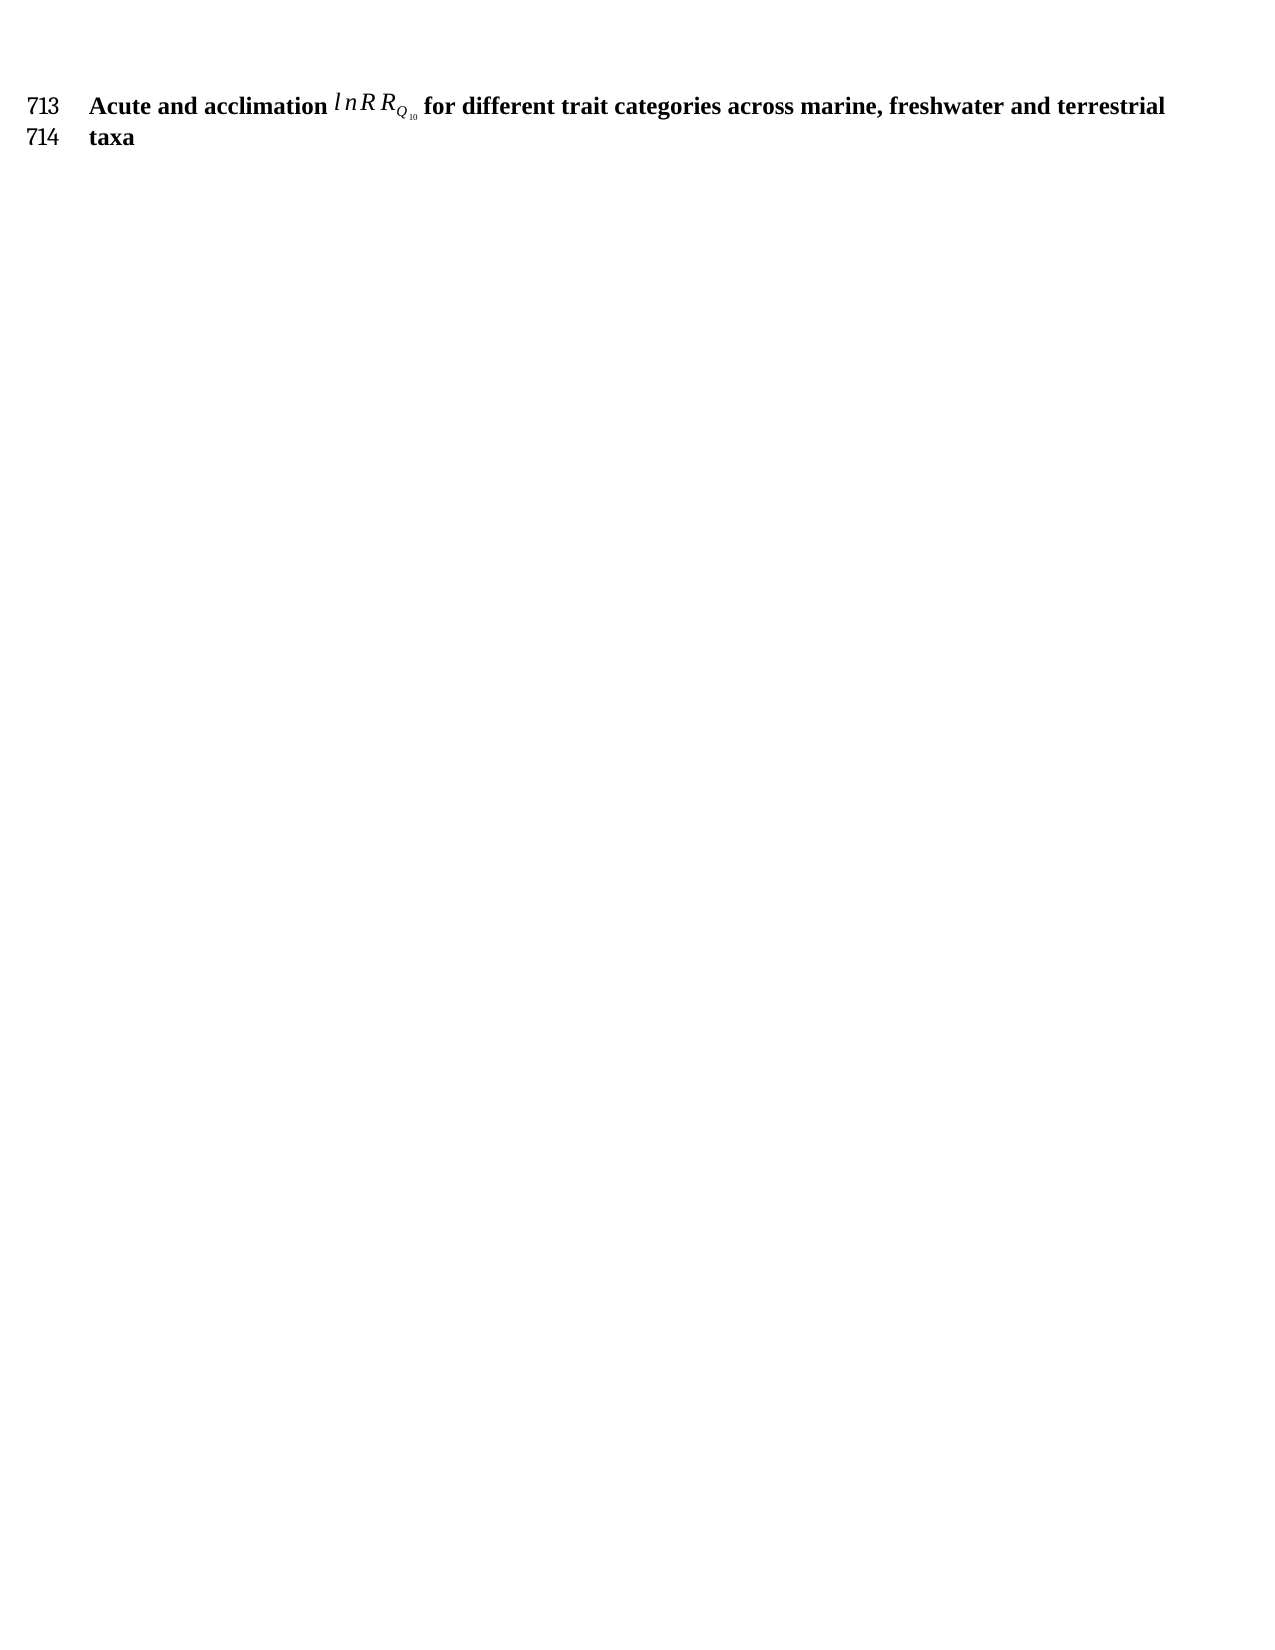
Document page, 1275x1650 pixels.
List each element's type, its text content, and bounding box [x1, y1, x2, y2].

subtitle Acute and acclimation for different trait categories across marine, freshwater and terrestrial taxa [89, 89, 1186, 151]
